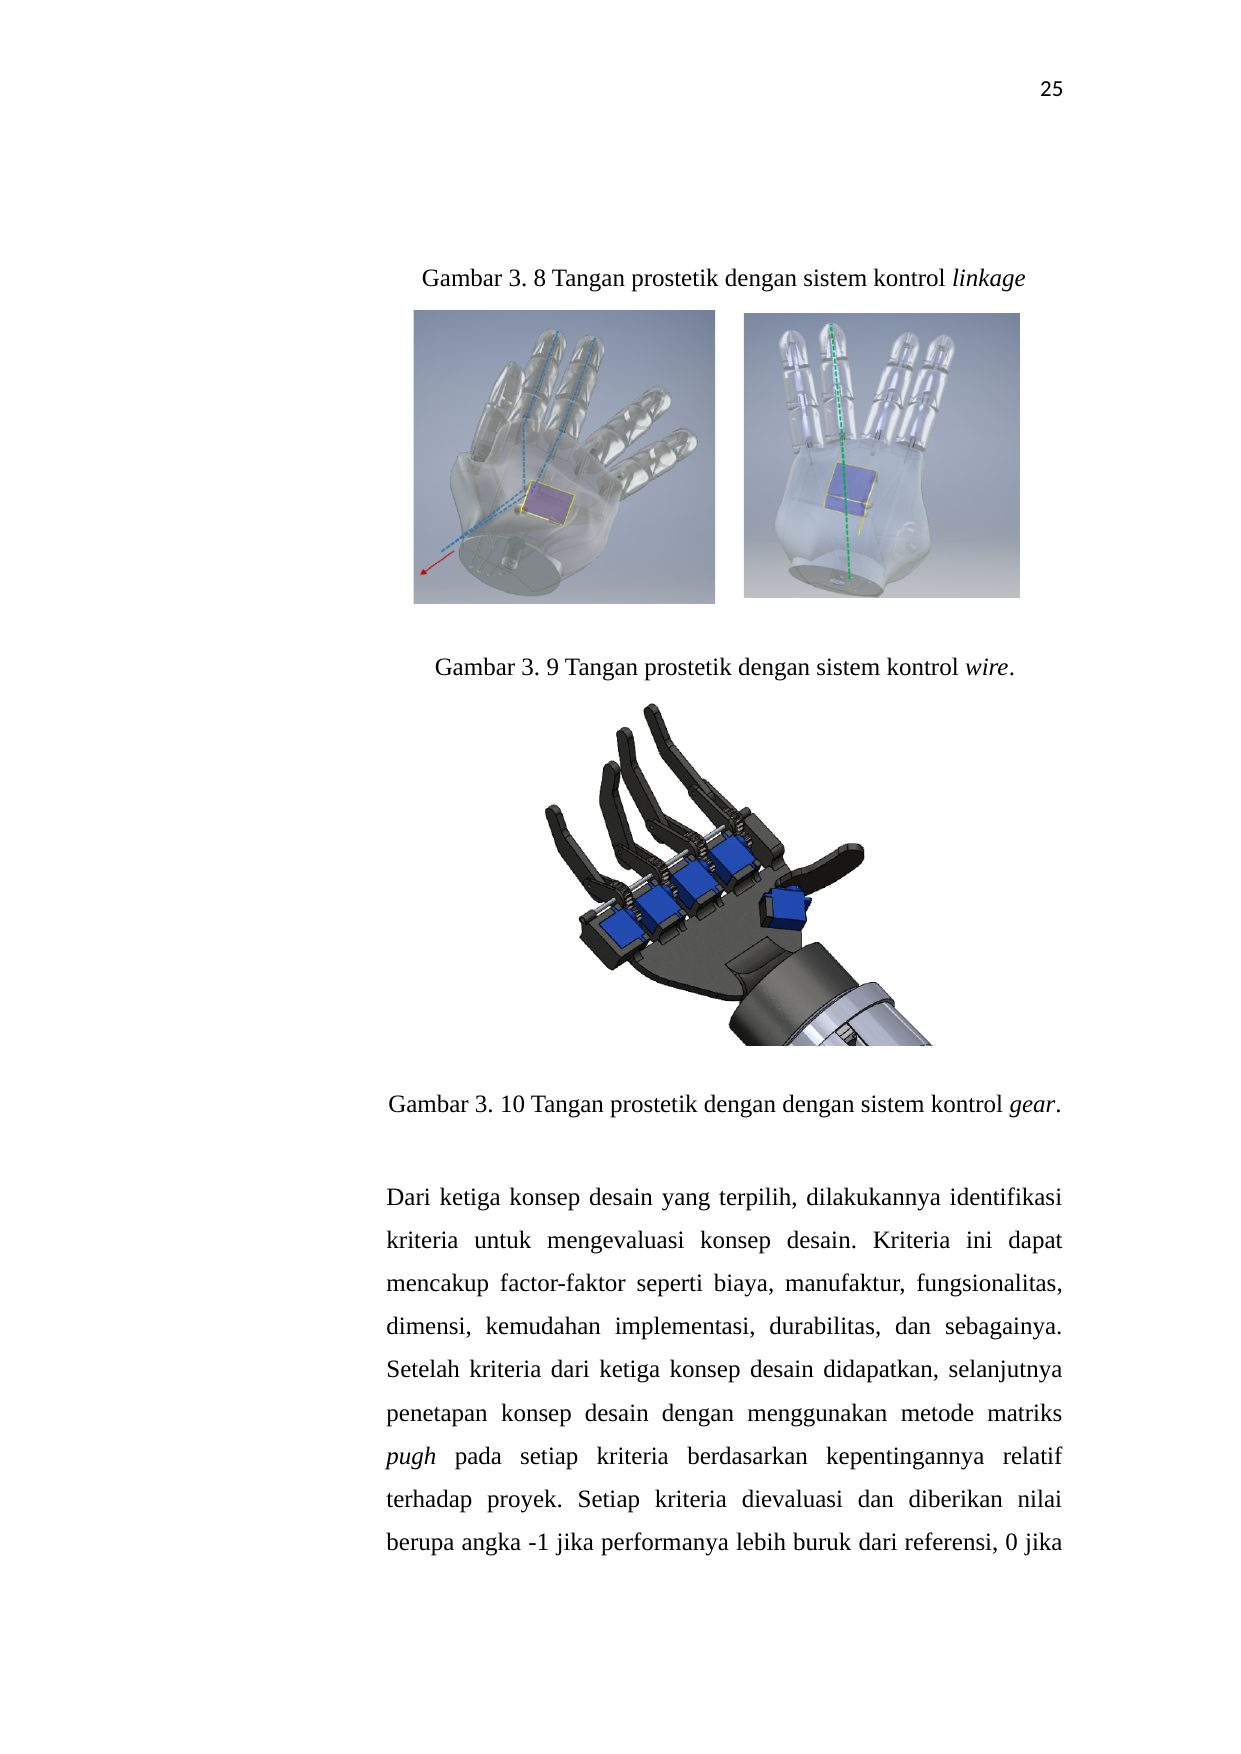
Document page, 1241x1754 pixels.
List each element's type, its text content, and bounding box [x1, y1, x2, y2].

picture [743, 313, 1020, 598]
picture [413, 310, 715, 604]
text Gambar 3. 10 Tangan prostetik dengan dengan sistem kontrol gear. [311, 1089, 1063, 1118]
picture [513, 698, 945, 1046]
text Gambar 3. 9 Tangan prostetik dengan sistem kontrol wire. [311, 652, 1063, 680]
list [386, 1182, 1063, 1556]
text Gambar 3. 8 Tangan prostetik dengan sistem kontrol linkage [311, 263, 1063, 292]
